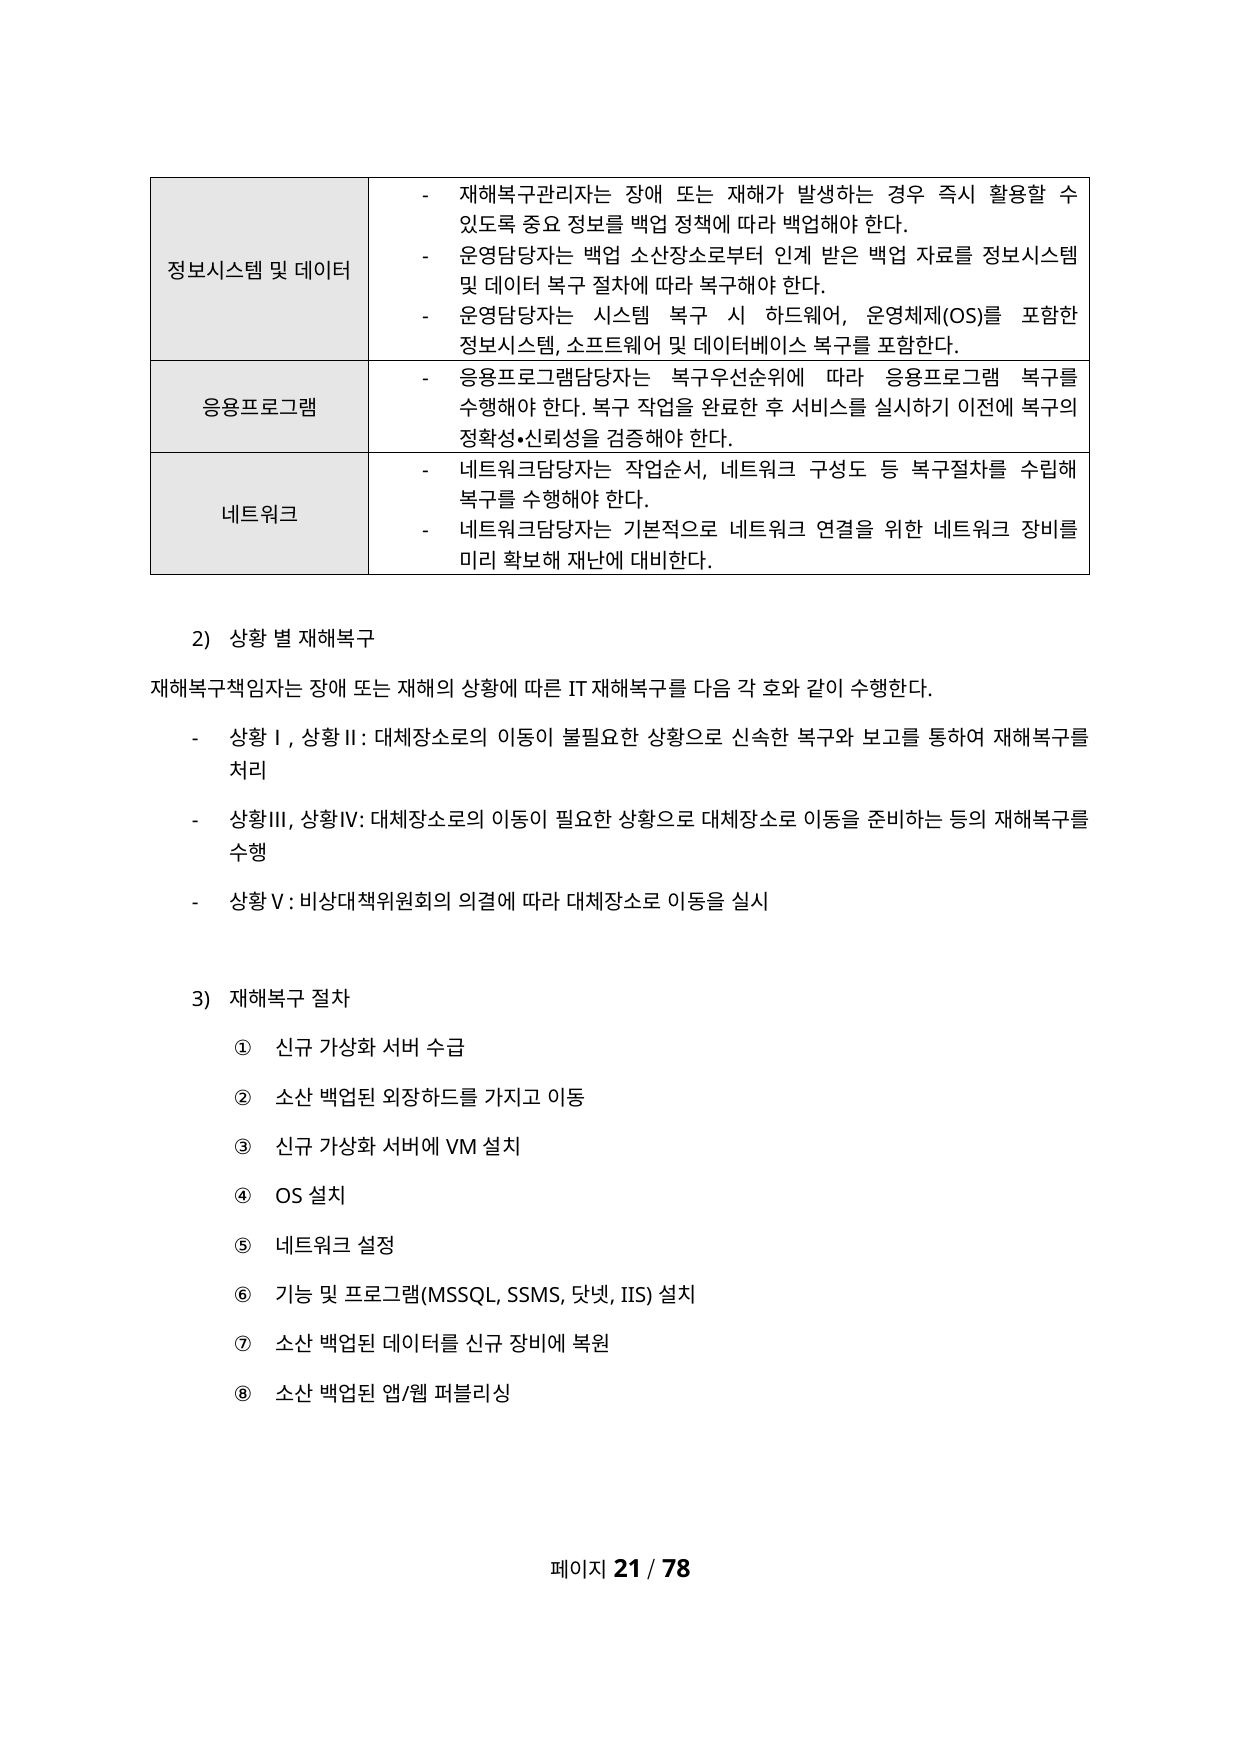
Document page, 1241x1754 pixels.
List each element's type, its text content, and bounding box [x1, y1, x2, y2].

table_cell 응용프로그램 [151, 361, 368, 452]
list 재해복구 절차 [192, 982, 1090, 1012]
list OS 설치 [233, 1179, 1090, 1210]
list 신규 가상화 서버에 VM 설치 [233, 1130, 1090, 1161]
list 소산 백업된 외장하드를 가지고 이동 [233, 1081, 1090, 1111]
table_header 재해복구관리자는 장애 또는 재해가 발생하는 경우 즉시 활용할 수 있도록 중요 정보를 백업 정책에 따라 백업해야 한다. 운영담당자는 백업 소산장소로부터 인계 받은 백업 자료를 정보시스템 및 데이터 복구 절차에 따라 복구해야 한다. 운영담당자는 시스템 복구 시 하드웨어, 운영체제(OS)를 포함한 정보시스템, 소프트웨어 및 데이터베이스 복구를 포함한다. [369, 178, 1089, 360]
list 소산 백업된 앱/웹 퍼블리싱 [233, 1377, 1090, 1407]
table_cell 네트워크 [151, 453, 368, 574]
table_cell 응용프로그램담당자는 복구우선순위에 따라 응용프로그램 복구를 수행해야 한다. 복구 작업을 완료한 후 서비스를 실시하기 이전에 복구의 정확성•신뢰성을 검증해야 한다. [369, 361, 1089, 452]
list 상황Ⅴ: 비상대책위원회의 의결에 따라 대체장소로 이동을 실시 [192, 885, 1090, 916]
list 네트워크 설정 [233, 1229, 1090, 1259]
list 상황Ⅲ, 상황Ⅳ: 대체장소로의 이동이 필요한 상황으로 대체장소로 이동을 준비하는 등의 재해복구를 수행 [192, 803, 1090, 866]
table_cell 네트워크담당자는 작업순서, 네트워크 구성도 등 복구절차를 수립해 복구를 수행해야 한다. 네트워크담당자는 기본적으로 네트워크 연결을 위한 네트워크 장비를 미리 확보해 재난에 대비한다. [369, 453, 1089, 574]
list 신규 가상화 서버 수급 [233, 1031, 1090, 1062]
list 상황 별 재해복구 [192, 623, 1090, 653]
table_header 정보시스템 및 데이터 [151, 178, 368, 360]
list 기능 및 프로그램(MSSQL, SSMS, 닷넷, IIS) 설치 [233, 1278, 1090, 1309]
list 소산 백업된 데이터를 신규 장비에 복원 [233, 1328, 1090, 1358]
list 상황Ⅰ, 상황Ⅱ: 대체장소로의 이동이 불필요한 상황으로 신속한 복구와 보고를 통하여 재해복구를 처리 [192, 721, 1090, 784]
text 재해복구책임자는 장애 또는 재해의 상황에 따른 IT재해복구를 다음 각 호와 같이 수행한다. [150, 672, 1090, 702]
